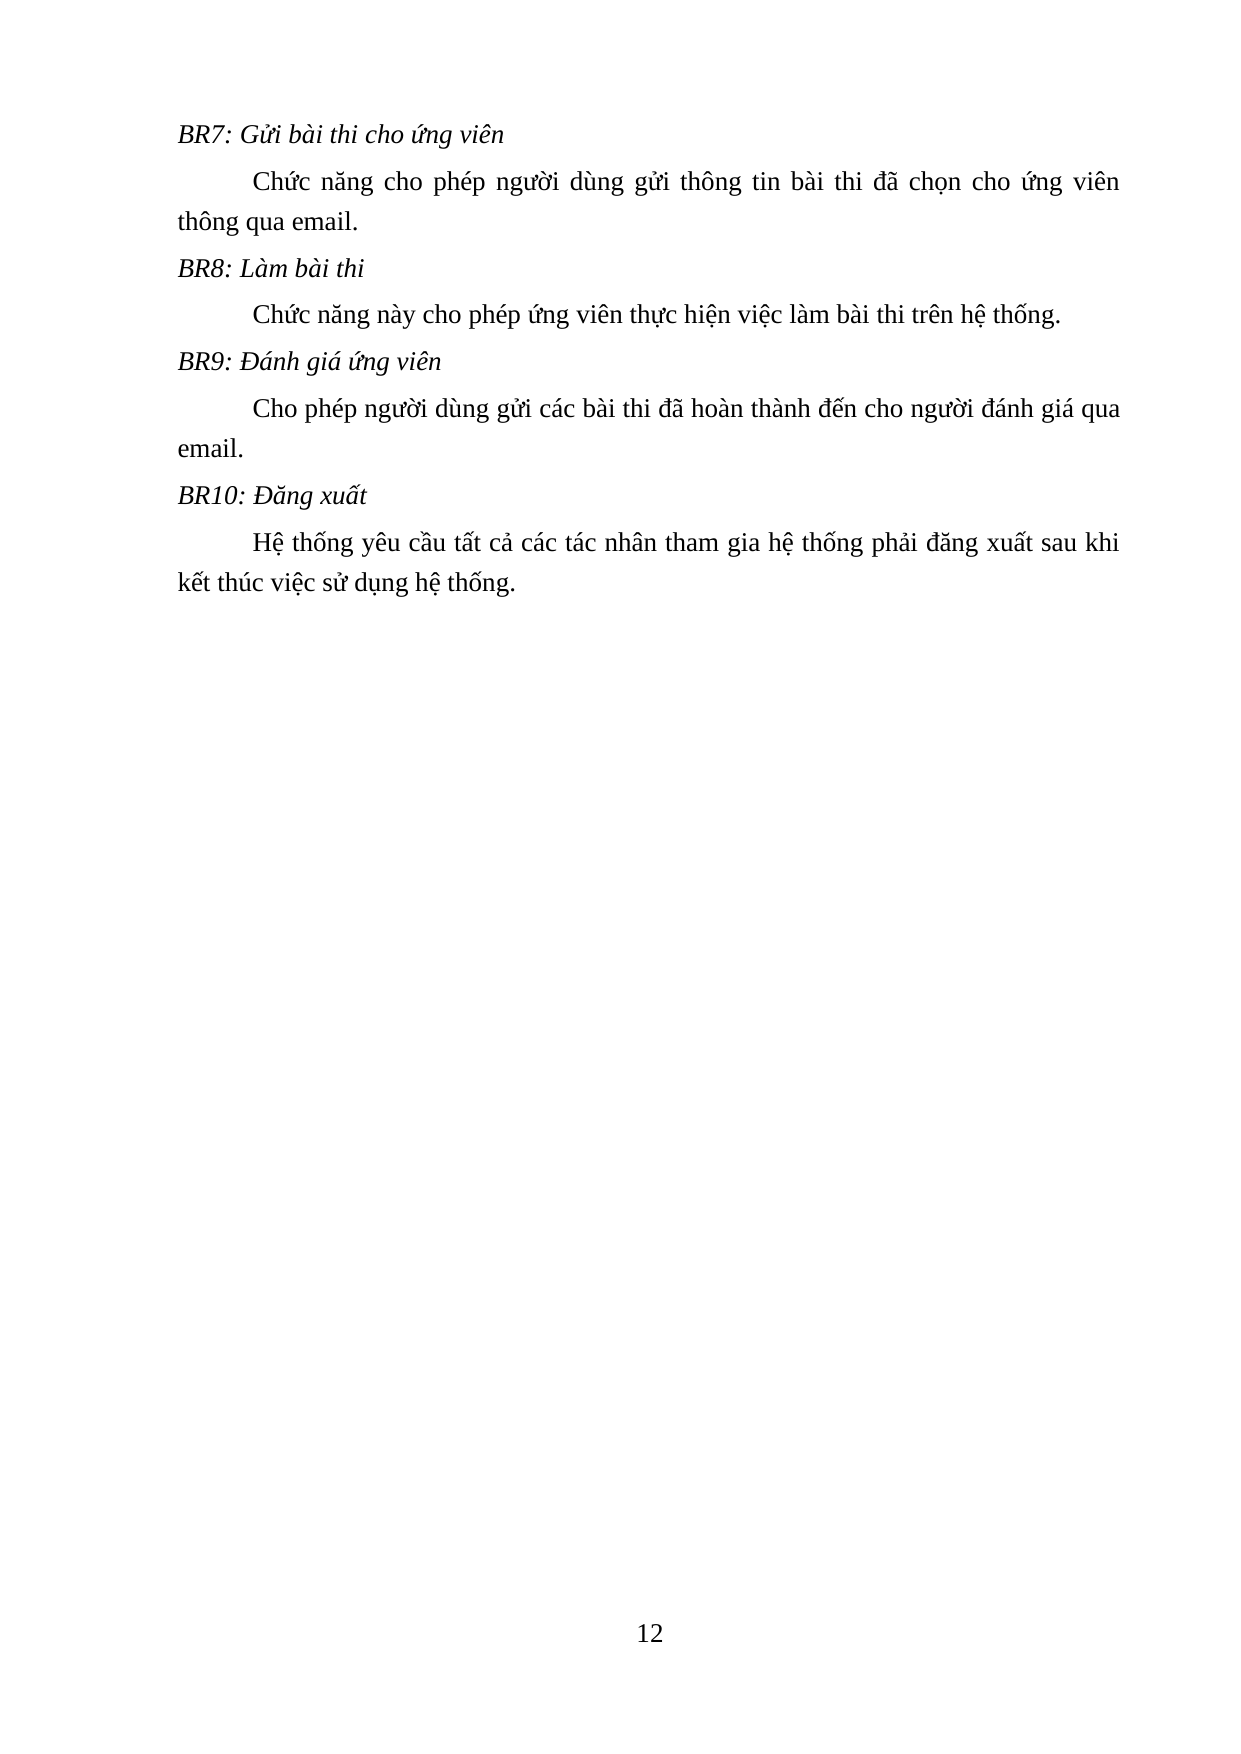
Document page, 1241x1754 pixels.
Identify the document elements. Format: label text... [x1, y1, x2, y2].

text BR10: Đăng xuất [177, 479, 1122, 510]
text BR7: Gửi bài thi cho ứng viên [177, 118, 1122, 149]
text BR9: Đánh giá ứng viên [177, 345, 1122, 376]
text Chức năng cho phép người dùng gửi thông tin bài thi đã chọn cho ứng viên thông qua email. [177, 165, 1122, 236]
text Cho phép người dùng gửi các bài thi đã hoàn thành đến cho người đánh giá qua email. [177, 392, 1122, 463]
text BR8: Làm bài thi [177, 252, 1122, 283]
text Hệ thống yêu cầu tất cả các tác nhân tham gia hệ thống phải đăng xuất sau khi kết thúc việc sử dụng hệ thống. [177, 526, 1122, 597]
text Chức năng này cho phép ứng viên thực hiện việc làm bài thi trên hệ thống. [177, 298, 1122, 330]
